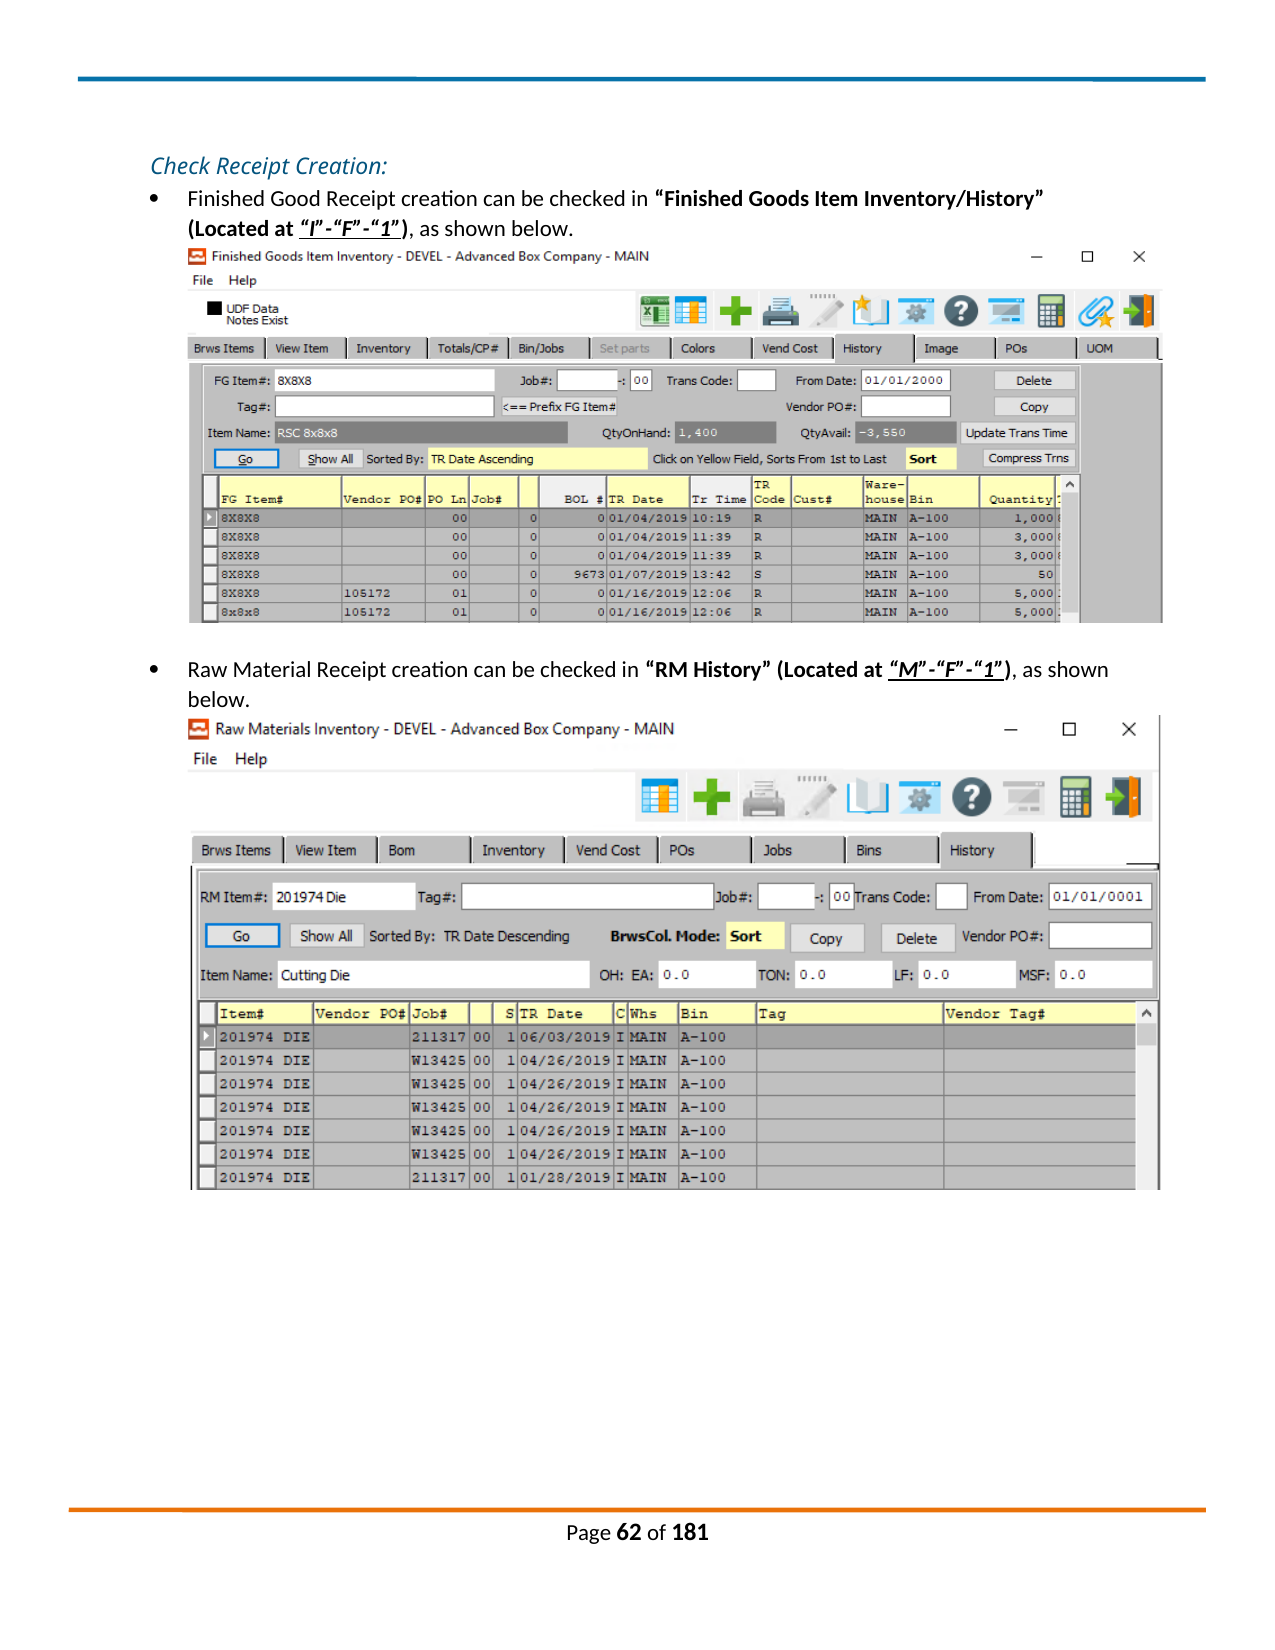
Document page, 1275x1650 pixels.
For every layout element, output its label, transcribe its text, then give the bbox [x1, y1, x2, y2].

picture [187, 244, 1163, 623]
subtitle Check Receipt Creation: [150, 150, 1125, 181]
picture [187, 715, 1163, 1190]
